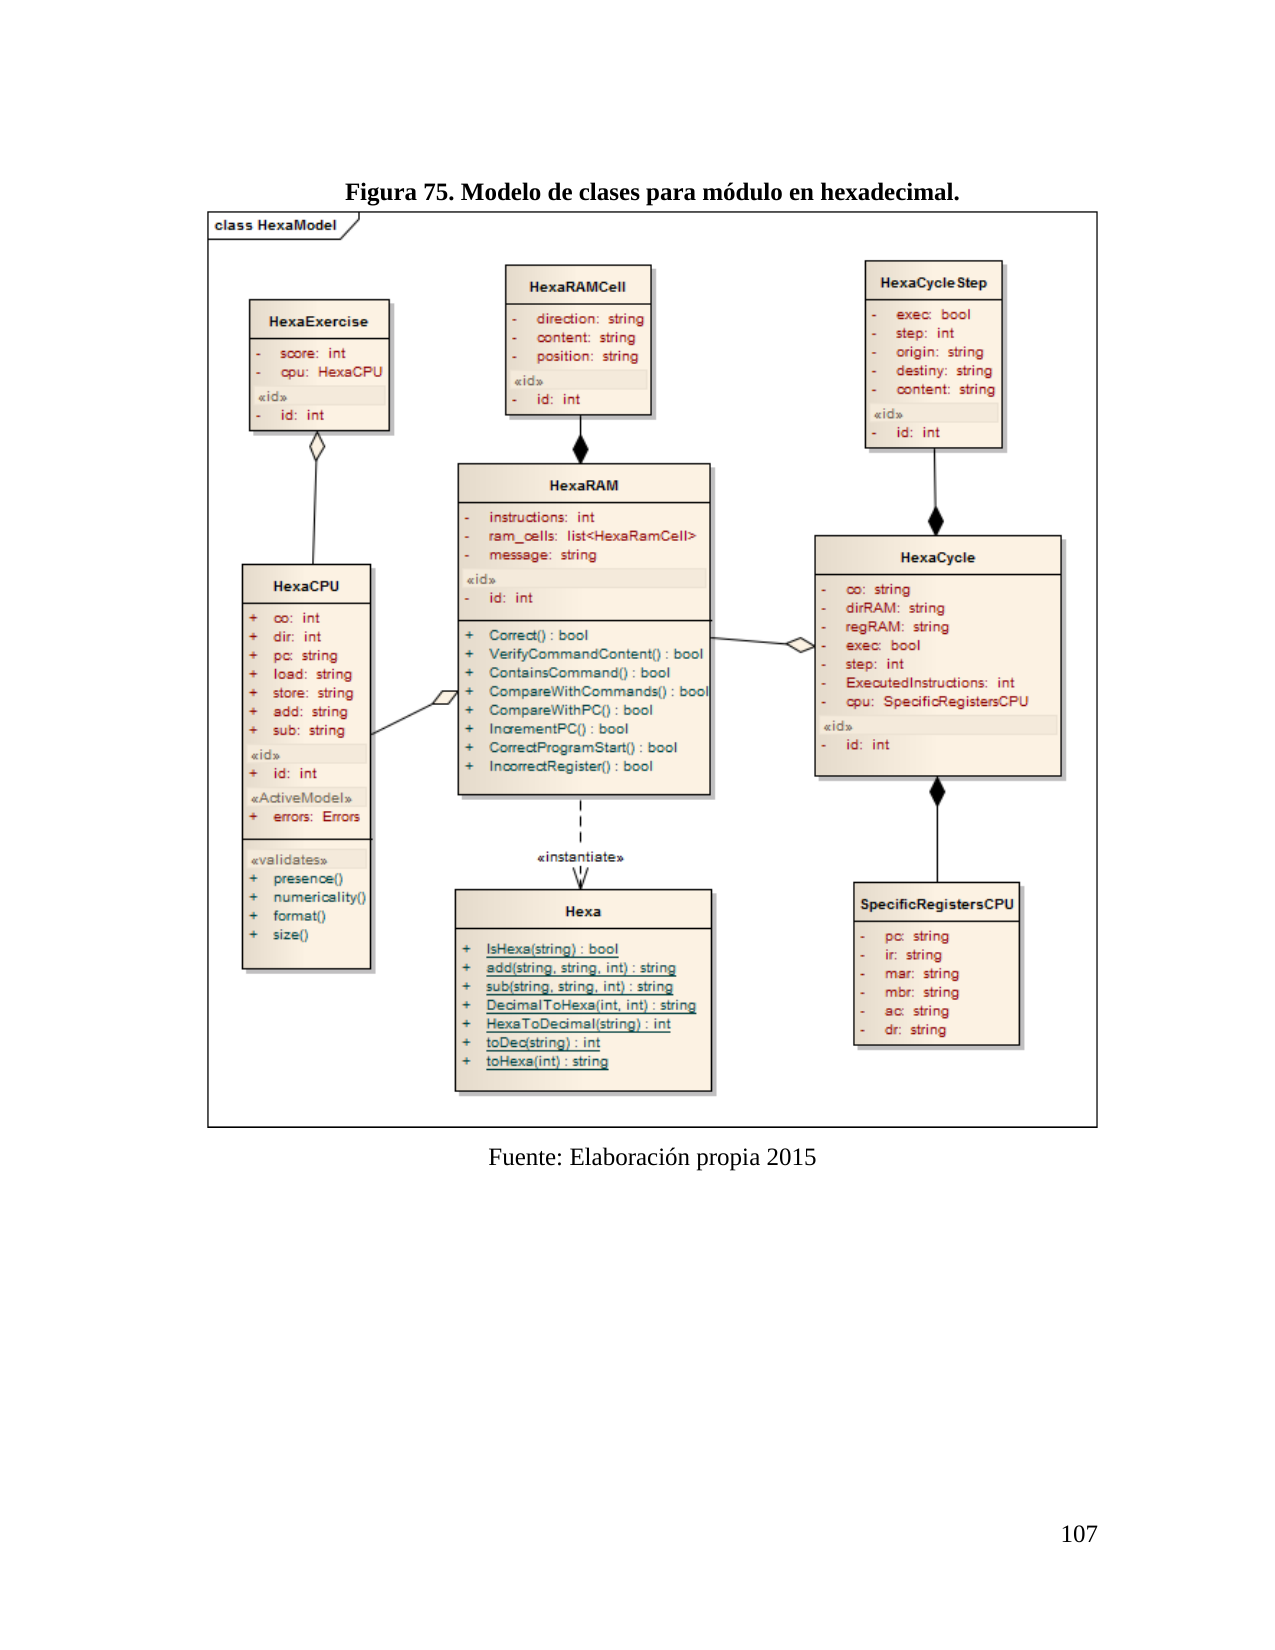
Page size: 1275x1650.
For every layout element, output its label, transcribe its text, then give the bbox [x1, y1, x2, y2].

subtitle Figura 75. Modelo de clases para módulo en hexadecimal. [207, 177, 1098, 206]
picture [206, 210, 1098, 1128]
text Fuente: Elaboración propia 2015 [207, 1142, 1098, 1170]
